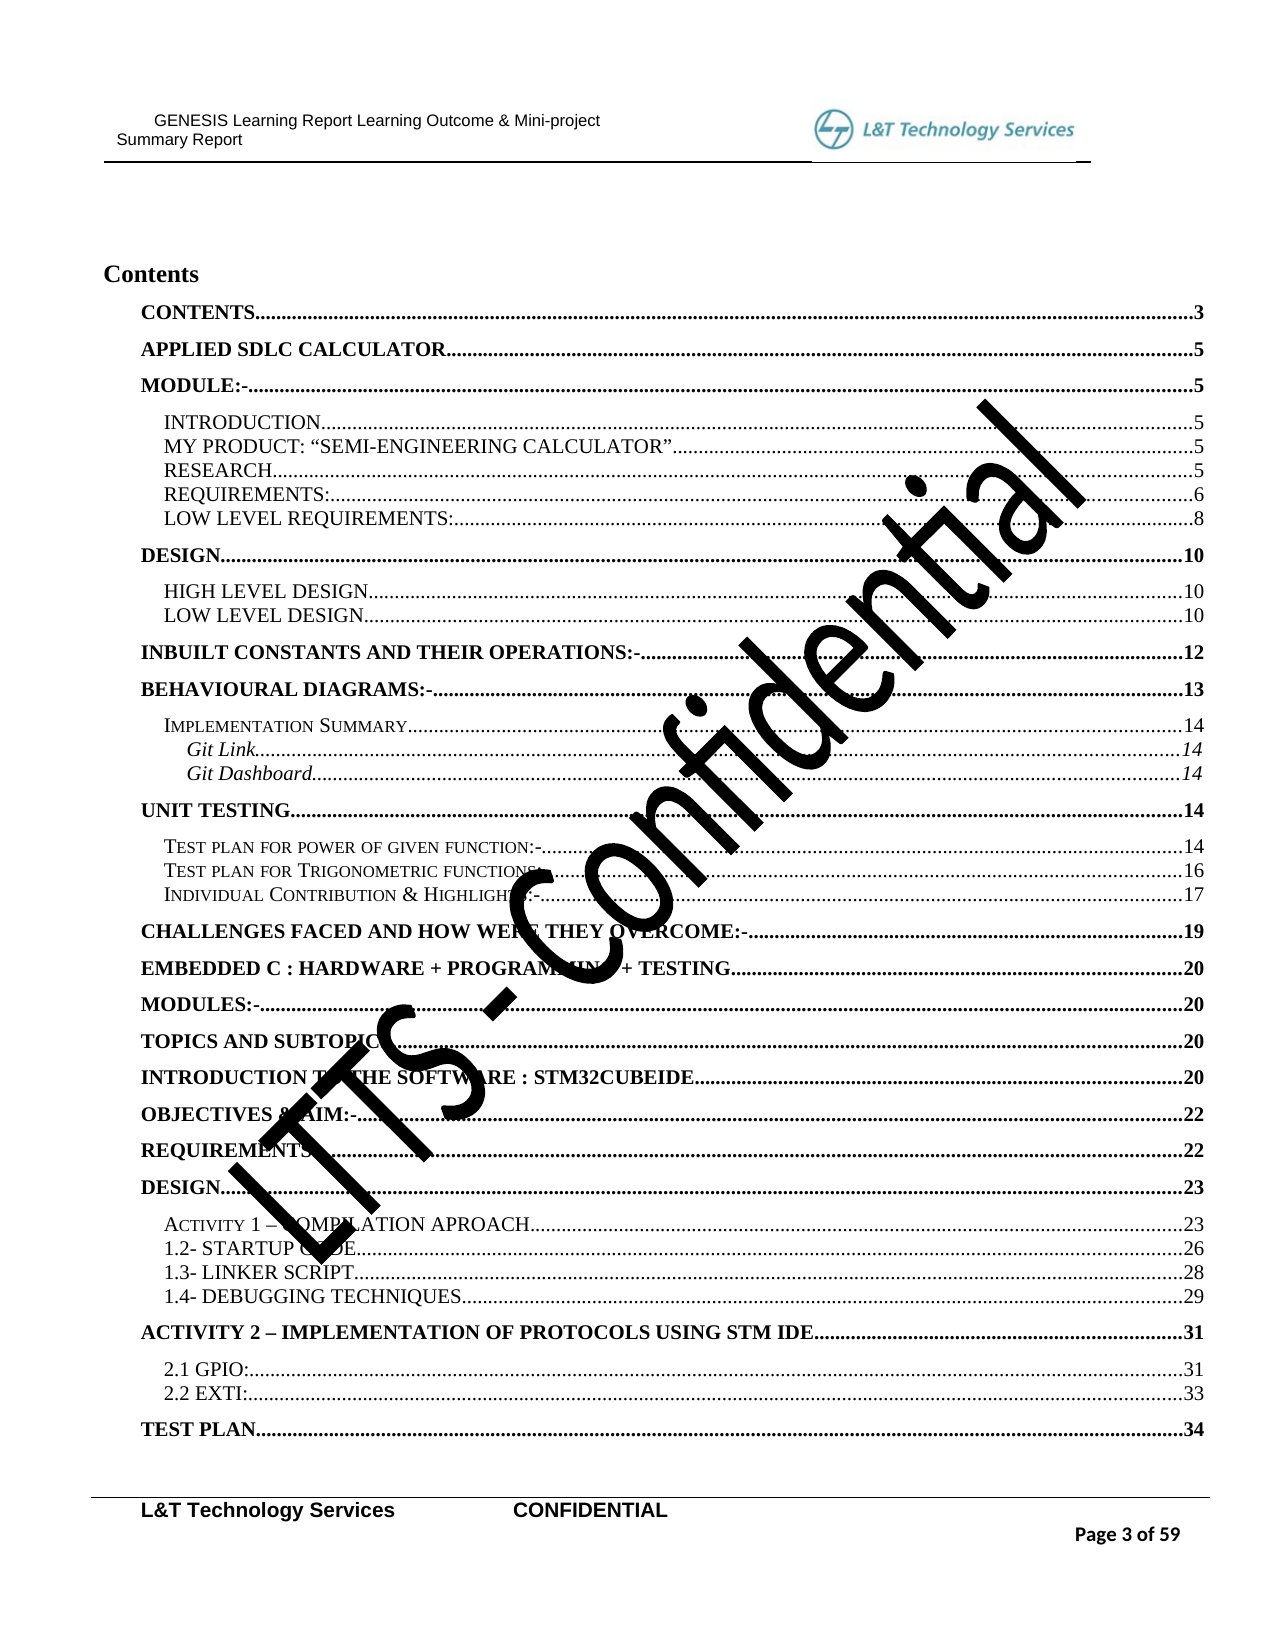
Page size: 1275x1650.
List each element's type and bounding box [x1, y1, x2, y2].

picture [812, 98, 1076, 162]
